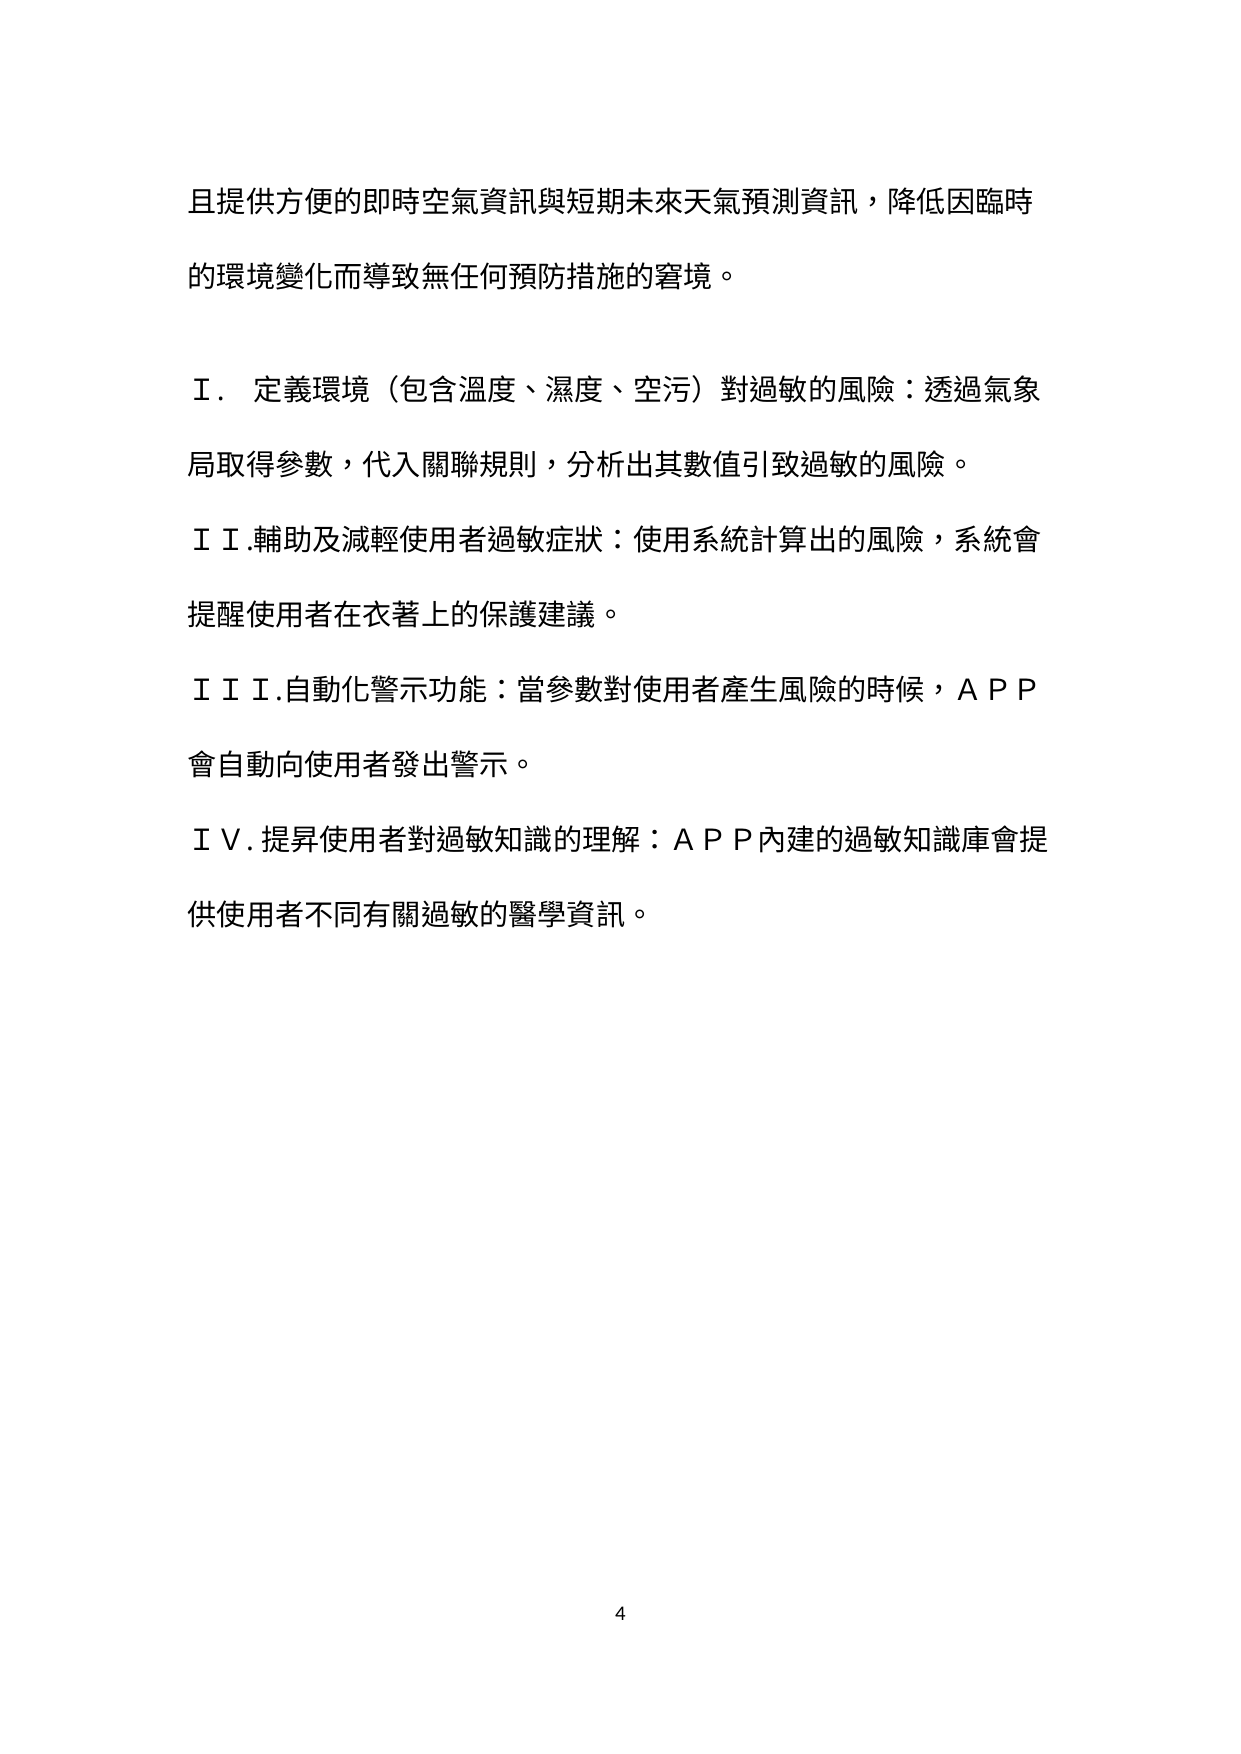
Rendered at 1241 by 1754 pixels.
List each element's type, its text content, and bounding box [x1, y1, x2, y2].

text Ｉ. 定義環境（包含溫度、濕度、空污）對過敏的風險：透過氣象局取得參數，代入關聯規則，分析出其數值引致過敏的風險。 [187, 350, 1053, 500]
text ＩＩＩ.自動化警示功能：當參數對使用者產生風險的時候，ＡＰＰ會自動向使用者發出警示。 [187, 650, 1053, 800]
text ＩＶ. 提昇使用者對過敏知識的理解：ＡＰＰ內建的過敏知識庫會提供使用者不同有關過敏的醫學資訊。 [187, 800, 1053, 950]
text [187, 162, 1053, 312]
text ＩＩ.輔助及減輕使用者過敏症狀：使用系統計算出的風險，系統會提醒使用者在衣著上的保護建議。 [187, 500, 1053, 650]
